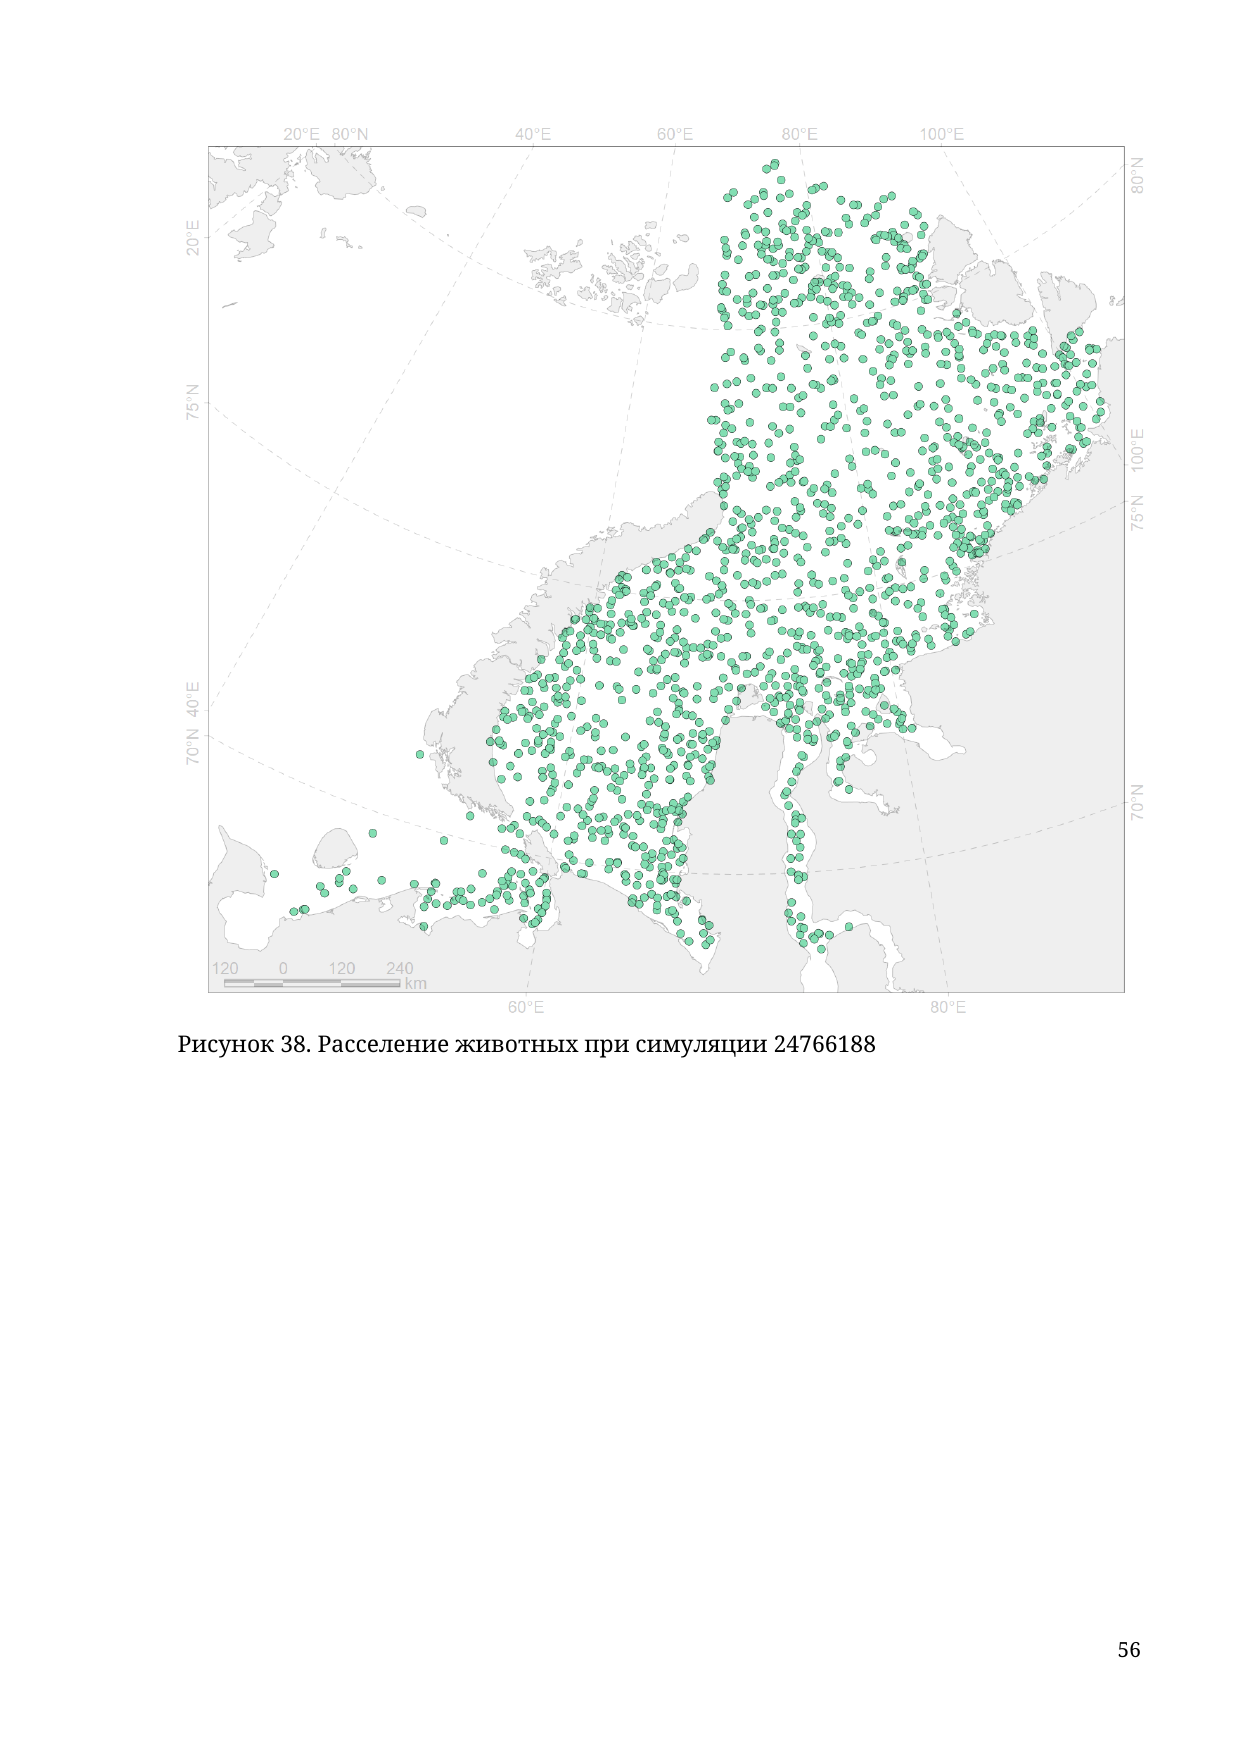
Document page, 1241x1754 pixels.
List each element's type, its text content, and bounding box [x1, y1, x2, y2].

text Рисунок 38. Расселение животных при симуляции 24766188 [177, 1028, 1152, 1059]
picture [182, 124, 1147, 1016]
